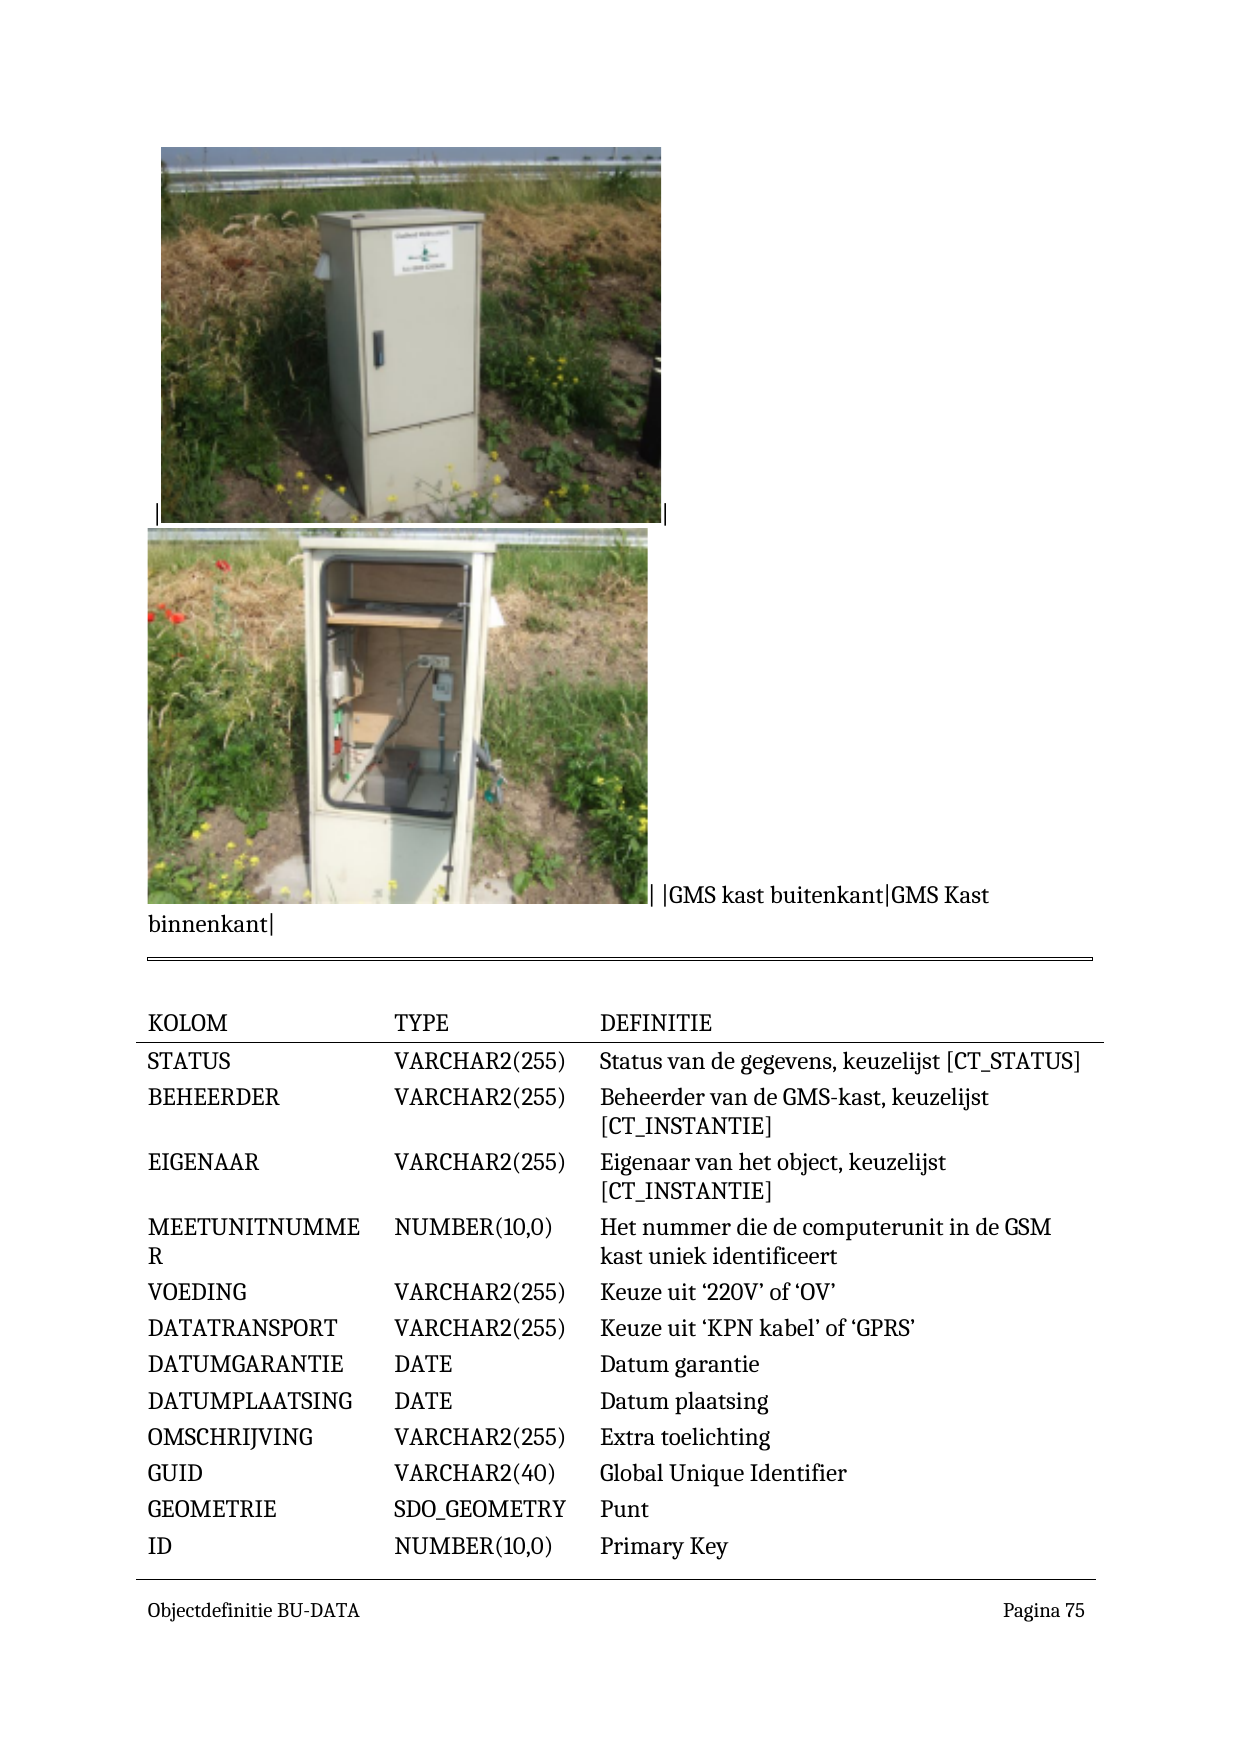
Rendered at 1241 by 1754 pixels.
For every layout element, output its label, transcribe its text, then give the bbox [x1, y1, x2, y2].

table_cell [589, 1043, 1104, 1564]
picture [161, 147, 662, 523]
picture [147, 528, 648, 904]
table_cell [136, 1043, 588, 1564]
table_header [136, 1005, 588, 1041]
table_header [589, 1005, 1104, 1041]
